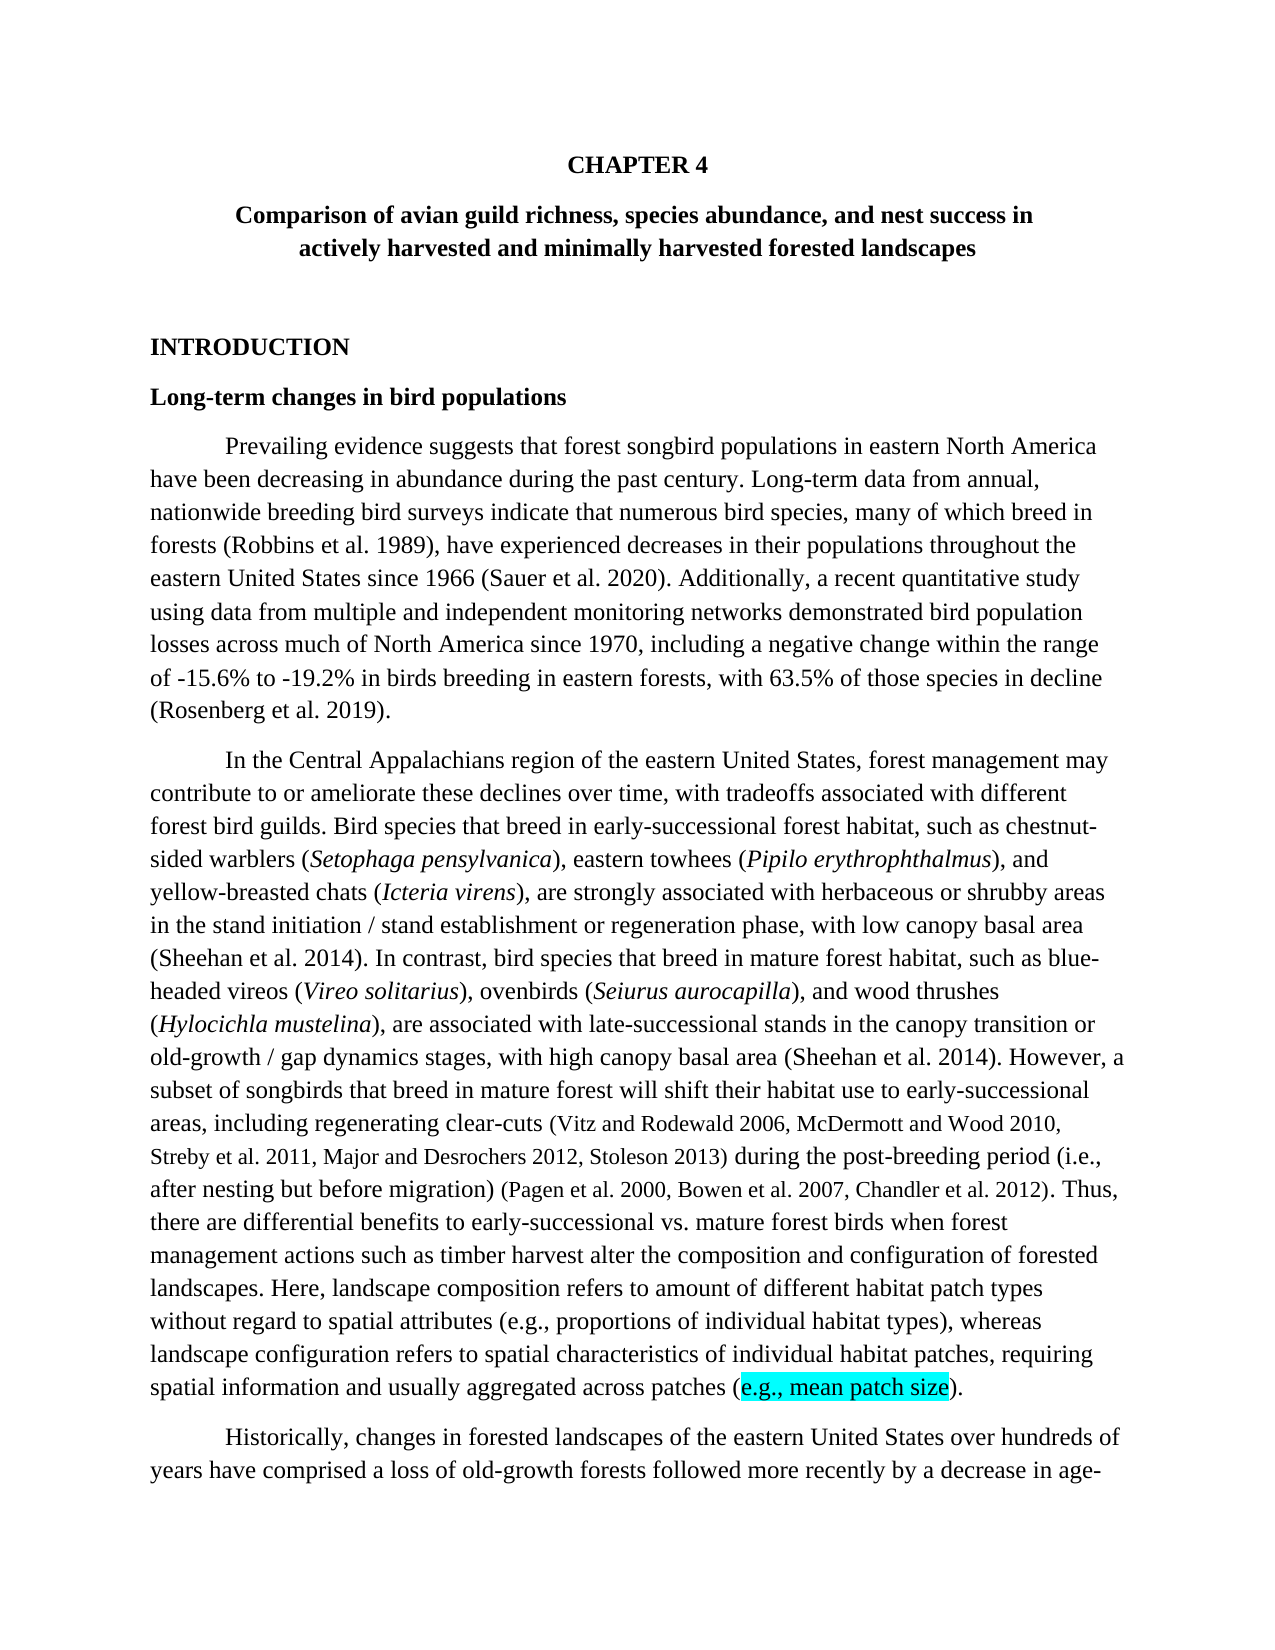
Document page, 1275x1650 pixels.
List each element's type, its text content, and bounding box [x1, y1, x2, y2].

text In the Central Appalachians region of the eastern United States, forest management may contribute to or ameliorate these declines over time, with tradeoffs associated with different forest bird guilds. Bird species that breed in early-successional forest habitat, such as chestnut-sided warblers (Setophaga pensylvanica), eastern towhees (Pipilo erythrophthalmus), and yellow-breasted chats (Icteria virens), are strongly associated with herbaceous or shrubby areas in the stand initiation / stand establishment or regeneration phase, with low canopy basal area (Sheehan et al. 2014). In contrast, bird species that breed in mature forest habitat, such as blue-headed vireos (Vireo solitarius), ovenbirds (Seiurus aurocapilla), and wood thrushes (Hylocichla mustelina), are associated with late-successional stands in the canopy transition or old-growth / gap dynamics stages, with high canopy basal area (Sheehan et al. 2014). However, a subset of songbirds that breed in mature forest will shift their habitat use to early-successional areas, including regenerating clear-cuts (Vitz and Rodewald 2006, McDermott and Wood 2010, Streby et al. 2011, Major and Desrochers 2012, Stoleson 2013) during the post-breeding period (i.e., after nesting but before migration) (Pagen et al. 2000, Bowen et al. 2007, Chandler et al. 2012). Thus, there are differential benefits to early-successional vs. mature forest birds when forest management actions such as timber harvest alter the composition and configuration of forested landscapes. Here, landscape composition refers to amount of different habitat patch types without regard to spatial attributes (e.g., proportions of individual habitat types), whereas landscape configuration refers to spatial characteristics of individual habitat patches, requiring spatial information and usually aggregated across patches (e.g., mean patch size). [150, 745, 1125, 1401]
text Long-term changes in bird populations [150, 382, 1125, 411]
text Prevailing evidence suggests that forest songbird populations in eastern North America have been decreasing in abundance during the past century. Long-term data from annual, nationwide breeding bird surveys indicate that numerous bird species, many of which breed in forests (Robbins et al. 1989), have experienced decreases in their populations throughout the eastern United States since 1966 (Sauer et al. 2020). Additionally, a recent quantitative study using data from multiple and independent monitoring networks demonstrated bird population losses across much of North America since 1970, including a negative change within the range of -15.6% to -19.2% in birds breeding in eastern forests, with 63.5% of those species in decline (Rosenberg et al. 2019). [150, 431, 1125, 724]
text INTRODUCTION [150, 332, 1125, 361]
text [150, 1422, 1125, 1484]
text Comparison of avian guild richness, species abundance, and nest success in actively harvested and minimally harvested forested landscapes [150, 200, 1125, 261]
text CHAPTER 4 [150, 150, 1125, 179]
